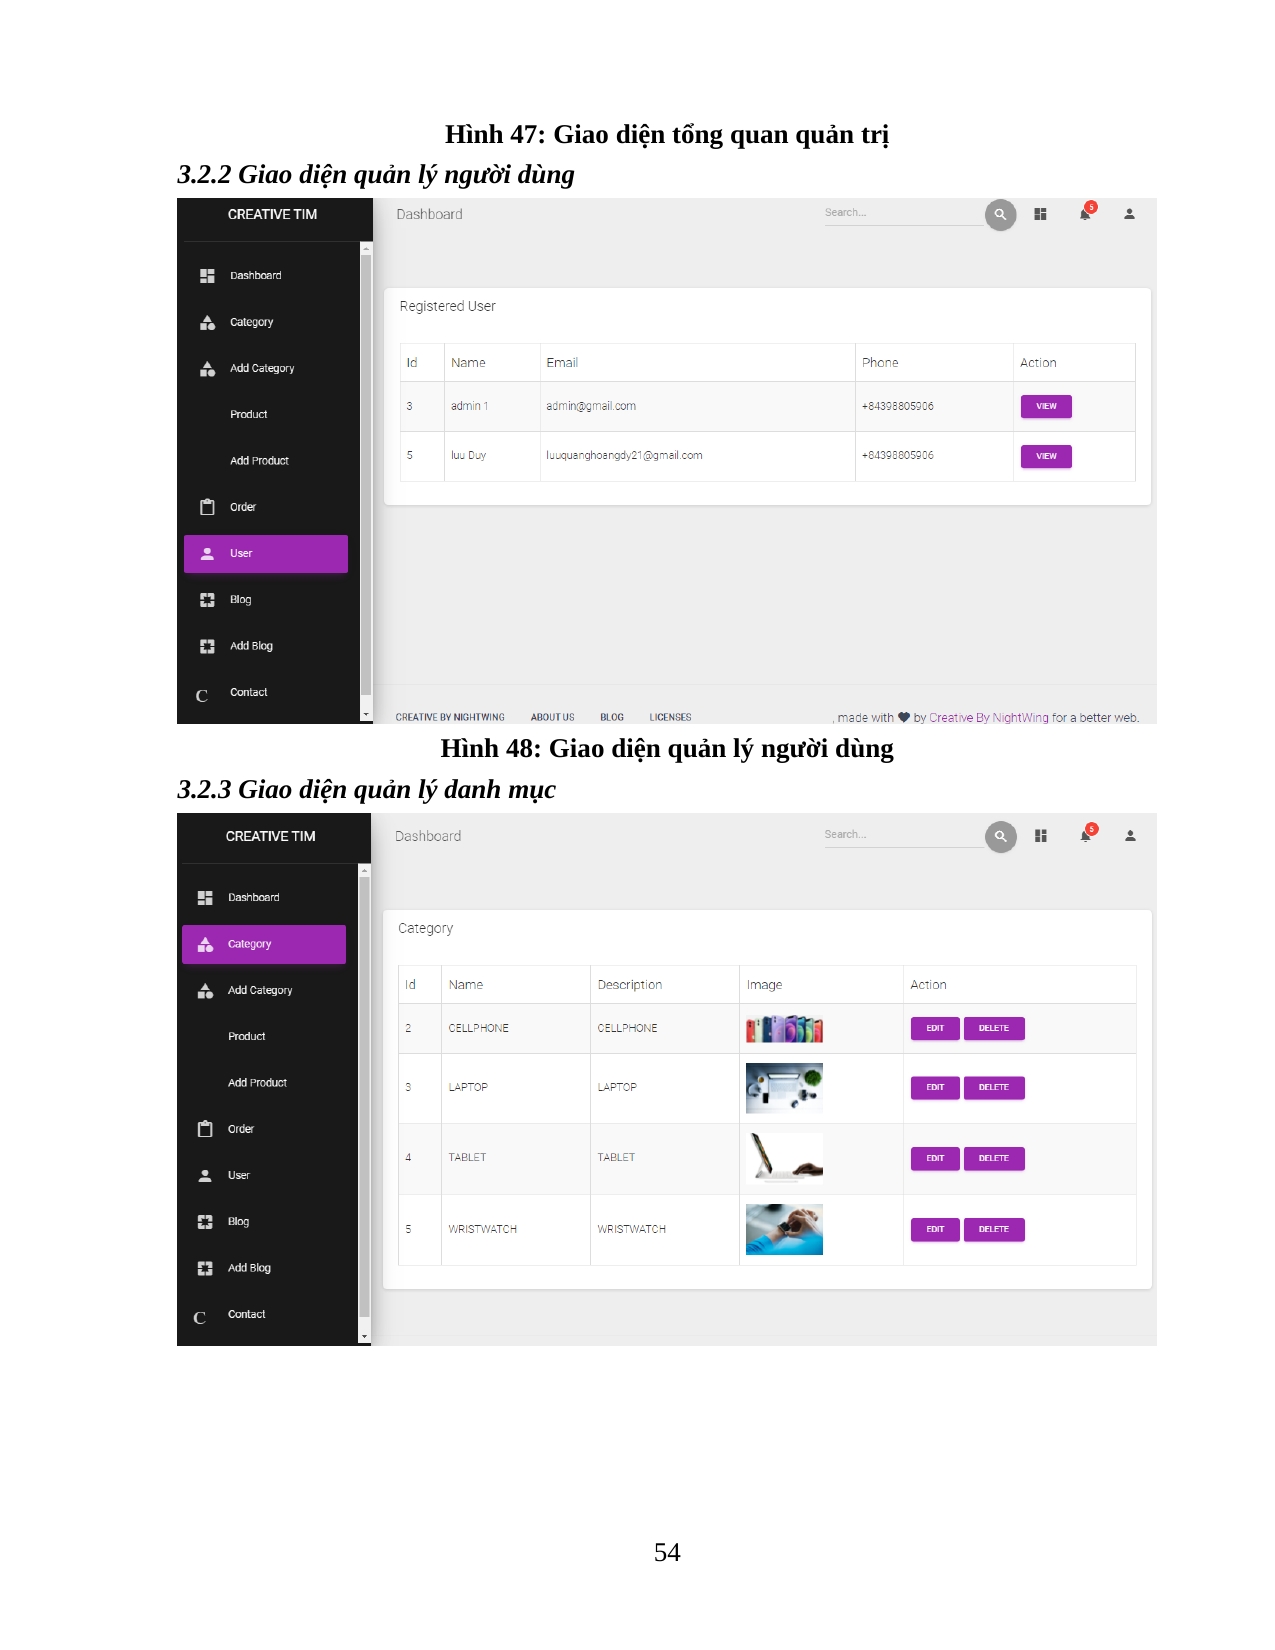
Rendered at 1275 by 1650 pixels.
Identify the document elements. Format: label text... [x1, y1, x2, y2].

subtitle 3.2.2 Giao diện quản lý người dùng [177, 158, 1157, 190]
subtitle 3.2.3 Giao diện quản lý danh mục [177, 773, 1157, 804]
picture [177, 198, 1157, 724]
subtitle Hình 47: Giao diện tổng quan quản trị [177, 118, 1157, 149]
picture [177, 813, 1157, 1346]
subtitle Hình 48: Giao diện quản lý người dùng [177, 732, 1157, 763]
